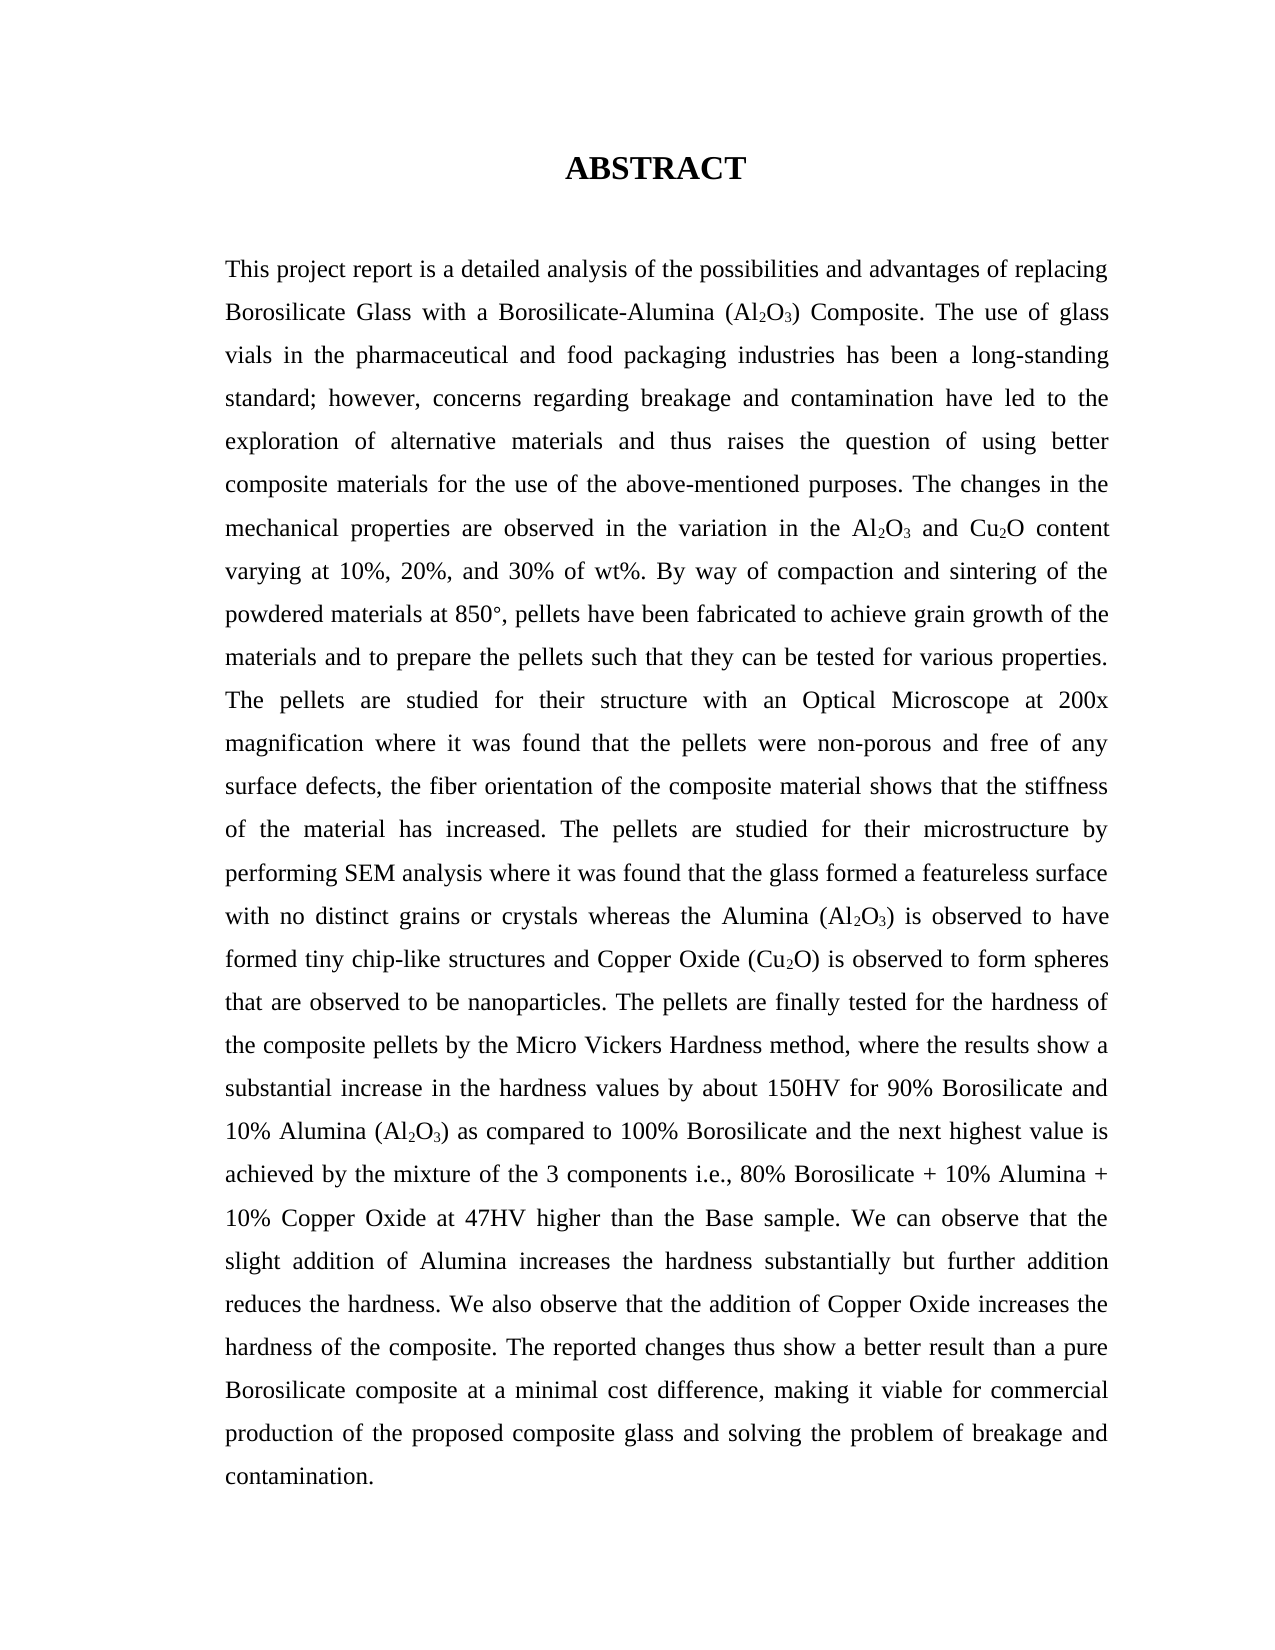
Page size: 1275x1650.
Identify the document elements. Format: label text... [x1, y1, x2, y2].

text This project report is a detailed analysis of the possibilities and advantages of replacing Borosilicate Glass with a Borosilicate-Alumina (Al2O3) Composite. The use of glass vials in the pharmaceutical and food packaging industries has been a long-standing standard; however, concerns regarding breakage and contamination have led to the exploration of alternative materials and thus raises the question of using better composite materials for the use of the above-mentioned purposes. The changes in the mechanical properties are observed in the variation in the Al2O3 and Cu2O content varying at 10%, 20%, and 30% of wt%. By way of compaction and sintering of the powdered materials at 850°, pellets have been fabricated to achieve grain growth of the materials and to prepare the pellets such that they can be tested for various properties. The pellets are studied for their structure with an Optical Microscope at 200x magnification where it was found that the pellets were non-porous and free of any surface defects, the fiber orientation of the composite material shows that the stiffness of the material has increased. The pellets are studied for their microstructure by performing SEM analysis where it was found that the glass formed a featureless surface with no distinct grains or crystals whereas the Alumina (Al2O3) is observed to have formed tiny chip-like structures and Copper Oxide (Cu2O) is observed to form spheres that are observed to be nanoparticles. The pellets are finally tested for the hardness of the composite pellets by the Micro Vickers Hardness method, where the results show a substantial increase in the hardness values by about 150HV for 90% Borosilicate and 10% Alumina (Al2O3) as compared to 100% Borosilicate and the next highest value is achieved by the mixture of the 3 components i.e., 80% Borosilicate + 10% Alumina + 10% Copper Oxide at 47HV higher than the Base sample. We can observe that the slight addition of Alumina increases the hardness substantially but further addition reduces the hardness. We also observe that the addition of Copper Oxide increases the hardness of the composite. The reported changes thus show a better result than a pure Borosilicate composite at a minimal cost difference, making it viable for commercial production of the proposed composite glass and solving the problem of breakage and contamination. [225, 254, 1109, 1490]
subtitle ABSTRACT [261, 148, 915, 186]
